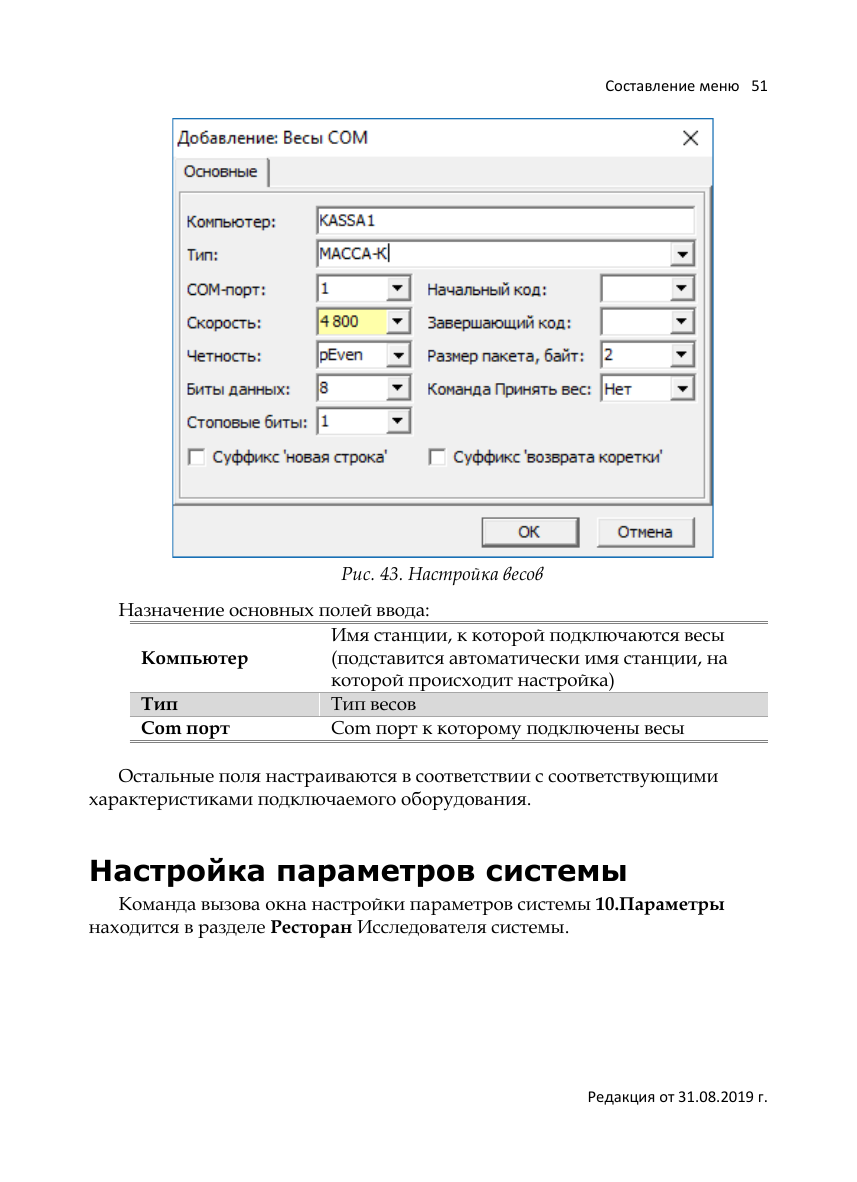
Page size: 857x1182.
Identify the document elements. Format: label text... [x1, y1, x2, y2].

table_cell Com порт [130, 717, 319, 739]
text Рис. 43. Настройка весов [89, 563, 768, 586]
text Остальные поля настраиваются в соответствии с соответствующими характеристиками подключаемого оборудования. [89, 765, 768, 810]
text Команда вызова окна настройки параметров системы 10.Параметры находится в разделе Ресторан Исследователя системы. [89, 893, 768, 939]
picture [172, 118, 714, 558]
table_header Имя станции, к которой подключаются весы (подставится автоматически имя станции, на которой происходит настройка) [320, 624, 768, 692]
table_cell Тип весов [320, 693, 768, 716]
table_cell Тип [130, 693, 319, 716]
table_header Компьютер [130, 624, 319, 692]
subtitle Настройка параметров системы [89, 852, 768, 887]
text Назначение основных полей ввода: [89, 599, 768, 621]
table_cell Com порт к которому подключены весы [320, 717, 768, 739]
